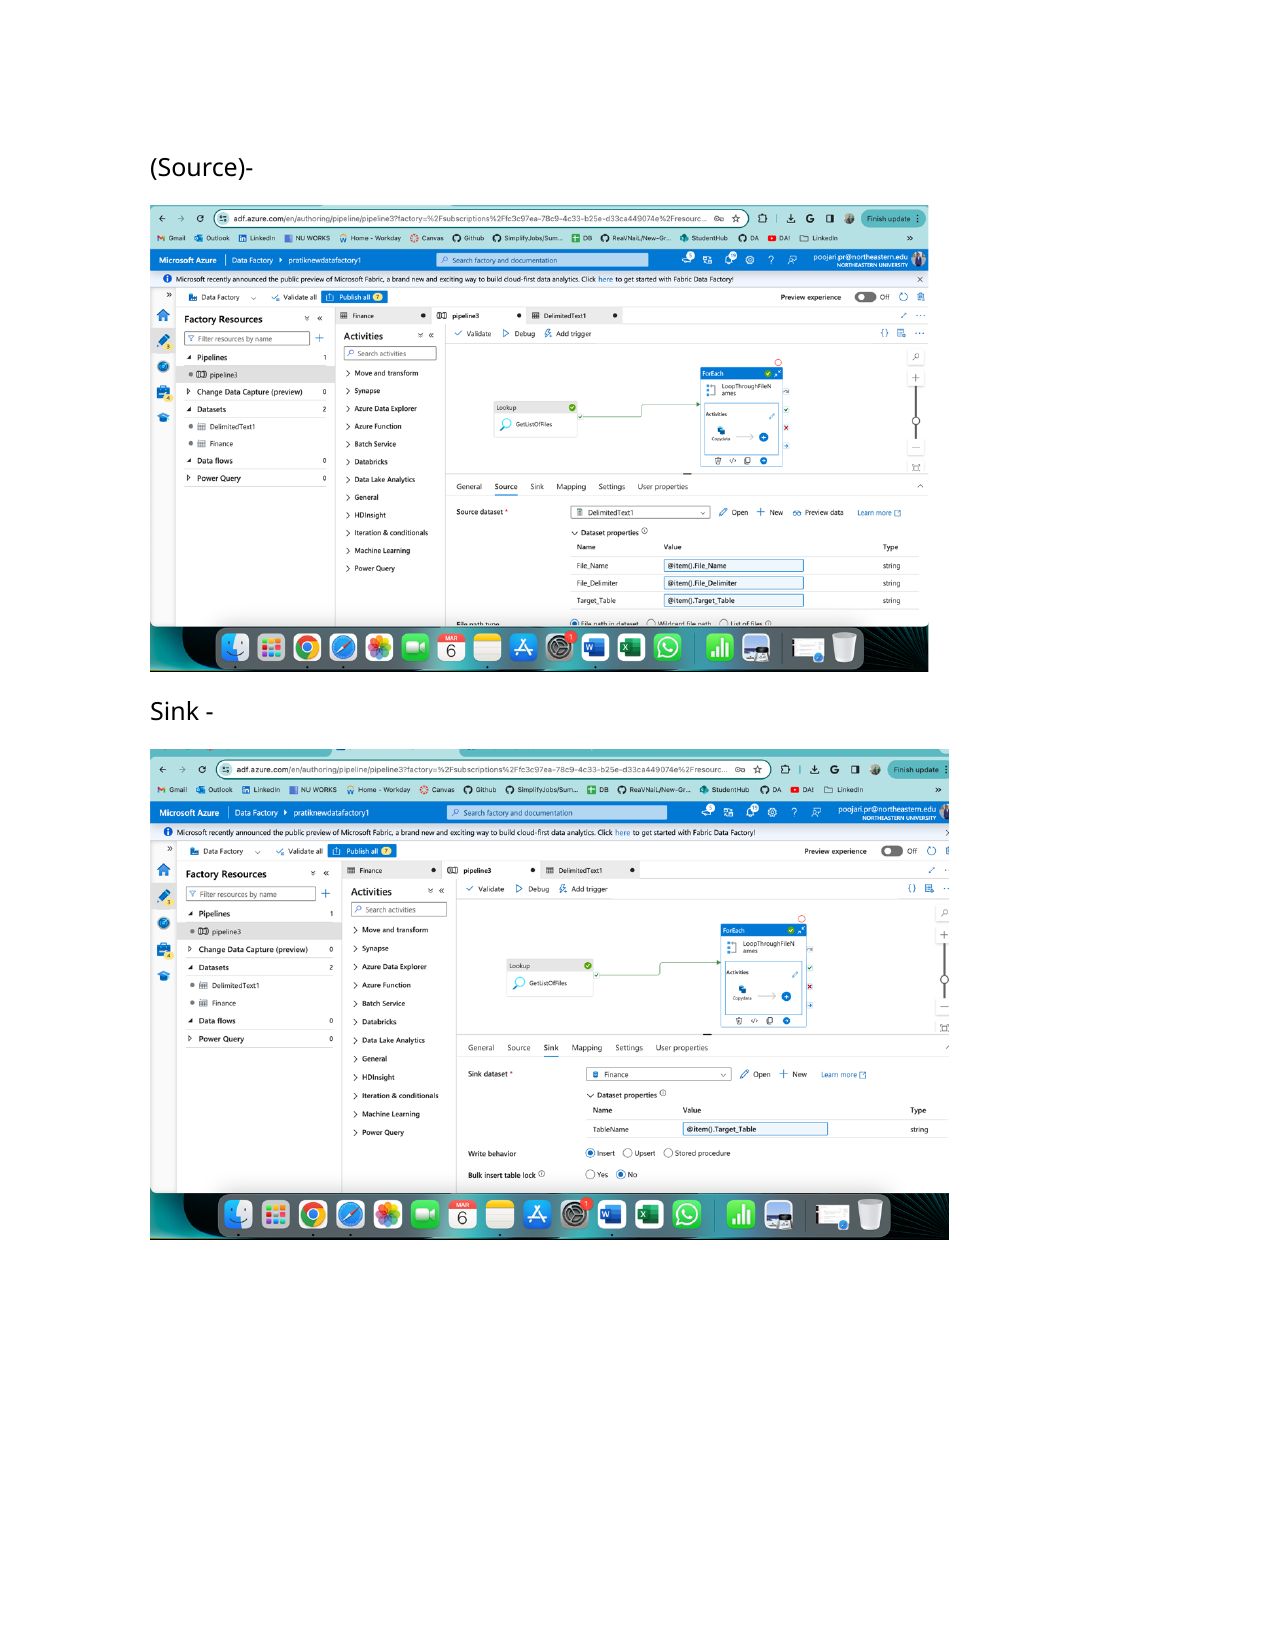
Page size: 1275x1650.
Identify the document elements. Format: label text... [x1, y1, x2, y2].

text (Source)- [150, 150, 1125, 184]
text Sink - [150, 693, 1125, 727]
picture [150, 749, 949, 1240]
picture [150, 205, 929, 672]
